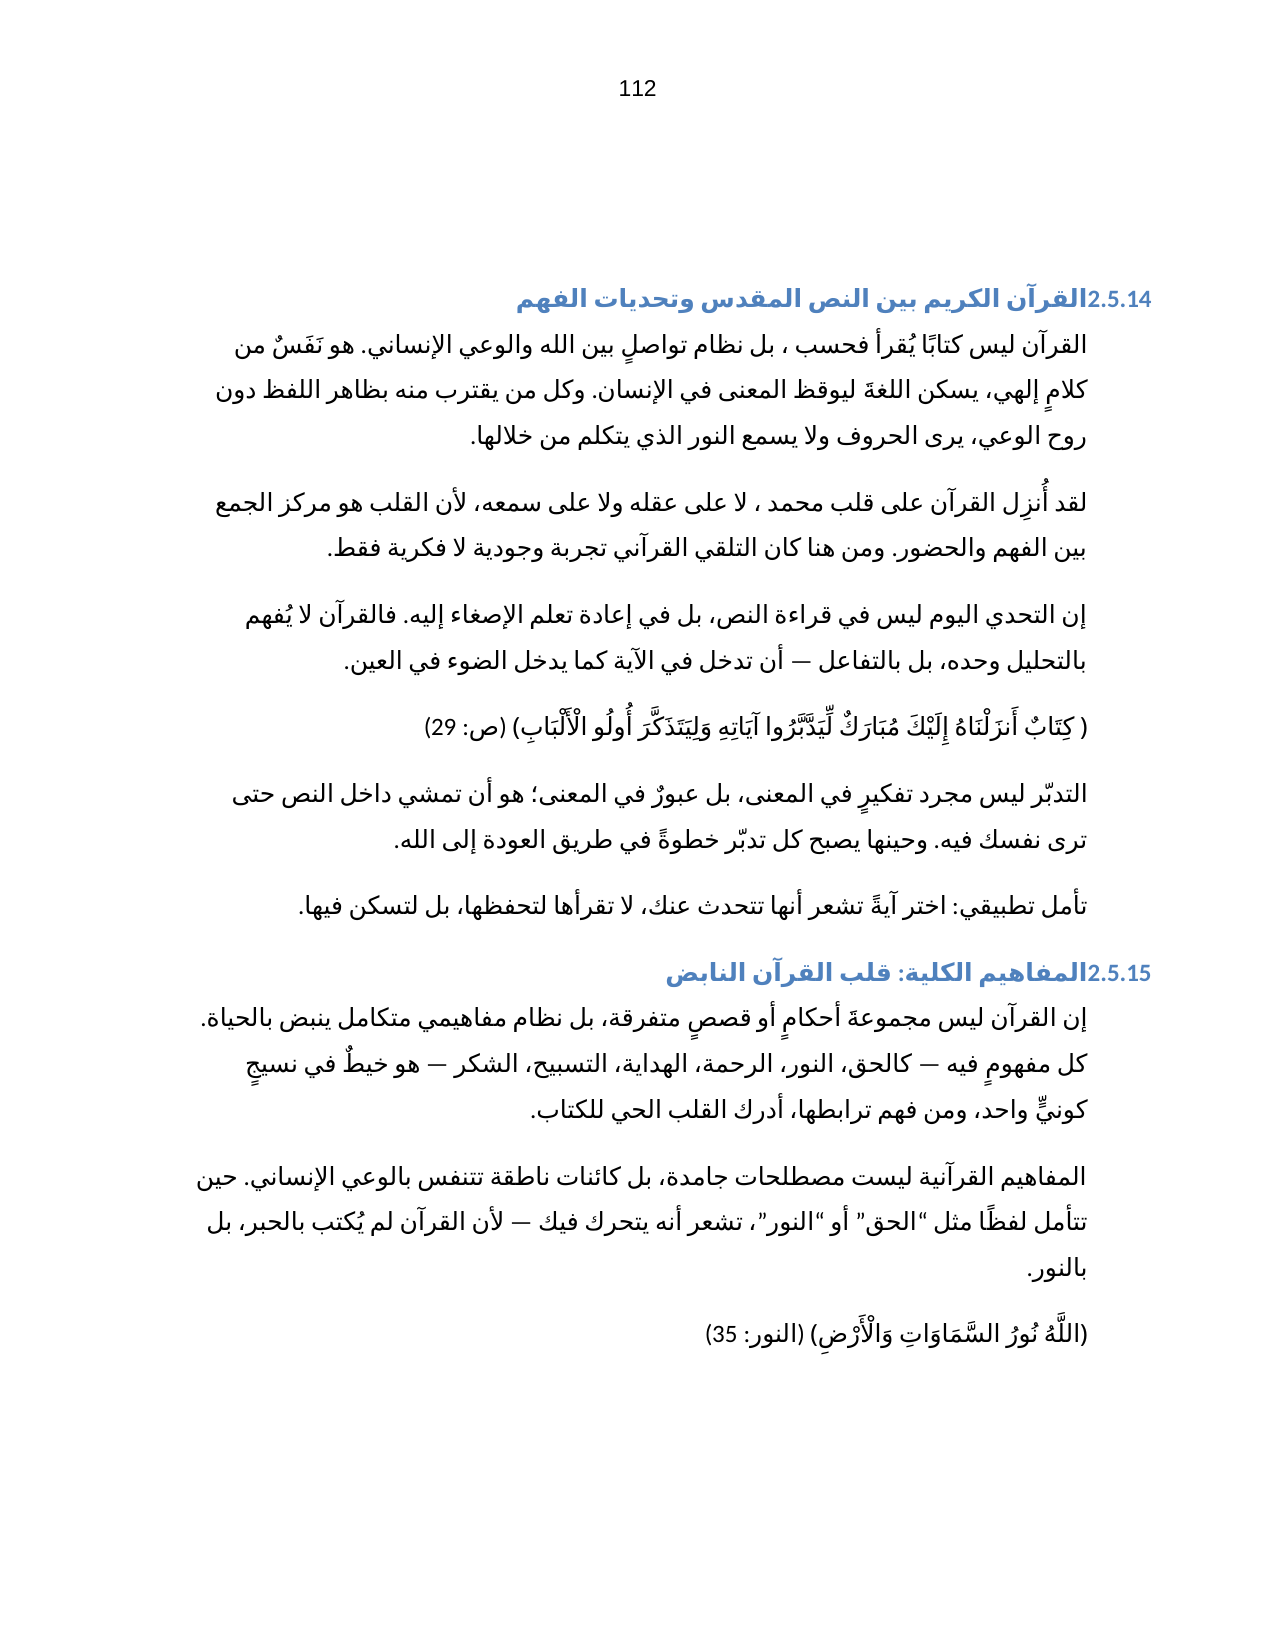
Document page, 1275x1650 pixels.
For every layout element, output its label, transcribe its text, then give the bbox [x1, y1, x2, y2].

text إن التحدي اليوم ليس في قراءة النص، بل في إعادة تعلم الإصغاء إليه. فالقرآن لا يُفهم بالتحليل وحده، بل بالتفاعل — أن تدخل في الآية كما يدخل الضوء في العين. [187, 599, 1087, 675]
text لقد أُنزِل القرآن على قلب محمد ﷺ، لا على عقله ولا على سمعه، لأن القلب هو مركز الجمع بين الفهم والحضور. ومن هنا كان التلقي القرآني تجربة وجودية لا فكرية فقط. [187, 487, 1087, 563]
text ﴿ كِتَابٌ أَنزَلْنَاهُ إِلَيْكَ مُبَارَكٌ لِّيَدَّبَّرُوا آيَاتِهِ وَلِيَتَذَكَّرَ أُولُو الْأَلْبَابِ﴾ (ص: 29) [187, 711, 1087, 742]
text إن القرآن ليس مجموعةَ أحكامٍ أو قصصٍ متفرقة، بل نظام مفاهيمي متكامل ينبض بالحياة. كل مفهومٍ فيه — كالحق، النور، الرحمة، الهداية، التسبيح، الشكر — هو خيطٌ في نسيجٍ كونيٍّ واحد، ومن فهم ترابطها، أدرك القلب الحي للكتاب. [187, 1003, 1087, 1124]
subtitle القرآن الكريم بين النص المقدس وتحديات الفهم [187, 283, 1087, 314]
text المفاهيم القرآنية ليست مصطلحات جامدة، بل كائنات ناطقة تتنفس بالوعي الإنساني. حين تتأمل لفظًا مثل “الحق” أو “النور”، تشعر أنه يتحرك فيك — لأن القرآن لم يُكتب بالحبر، بل بالنور. [187, 1161, 1087, 1283]
subtitle المفاهيم الكلية: قلب القرآن النابض [187, 957, 1087, 987]
text ﴿اللَّهُ نُورُ السَّمَاوَاتِ وَالْأَرْضِ﴾ (النور: 35) [187, 1319, 1087, 1349]
text التدبّر ليس مجرد تفكيرٍ في المعنى، بل عبورٌ في المعنى؛ هو أن تمشي داخل النص حتى ترى نفسك فيه. وحينها يصبح كل تدبّر خطوةً في طريق العودة إلى الله. [187, 778, 1087, 854]
text تأمل تطبيقي: اختر آيةً تشعر أنها تتحدث عنك، لا تقرأها لتحفظها، بل لتسكن فيها. [187, 890, 1087, 921]
text القرآن ليس كتابًا يُقرأ فحسب ، بل نظام تواصلٍ بين الله والوعي الإنساني. هو نَفَسٌ من كلامٍ إلهي، يسكن اللغةَ ليوقظ المعنى في الإنسان. وكل من يقترب منه بظاهر اللفظ دون روح الوعي، يرى الحروف ولا يسمع النور الذي يتكلم من خلالها. [187, 329, 1087, 451]
